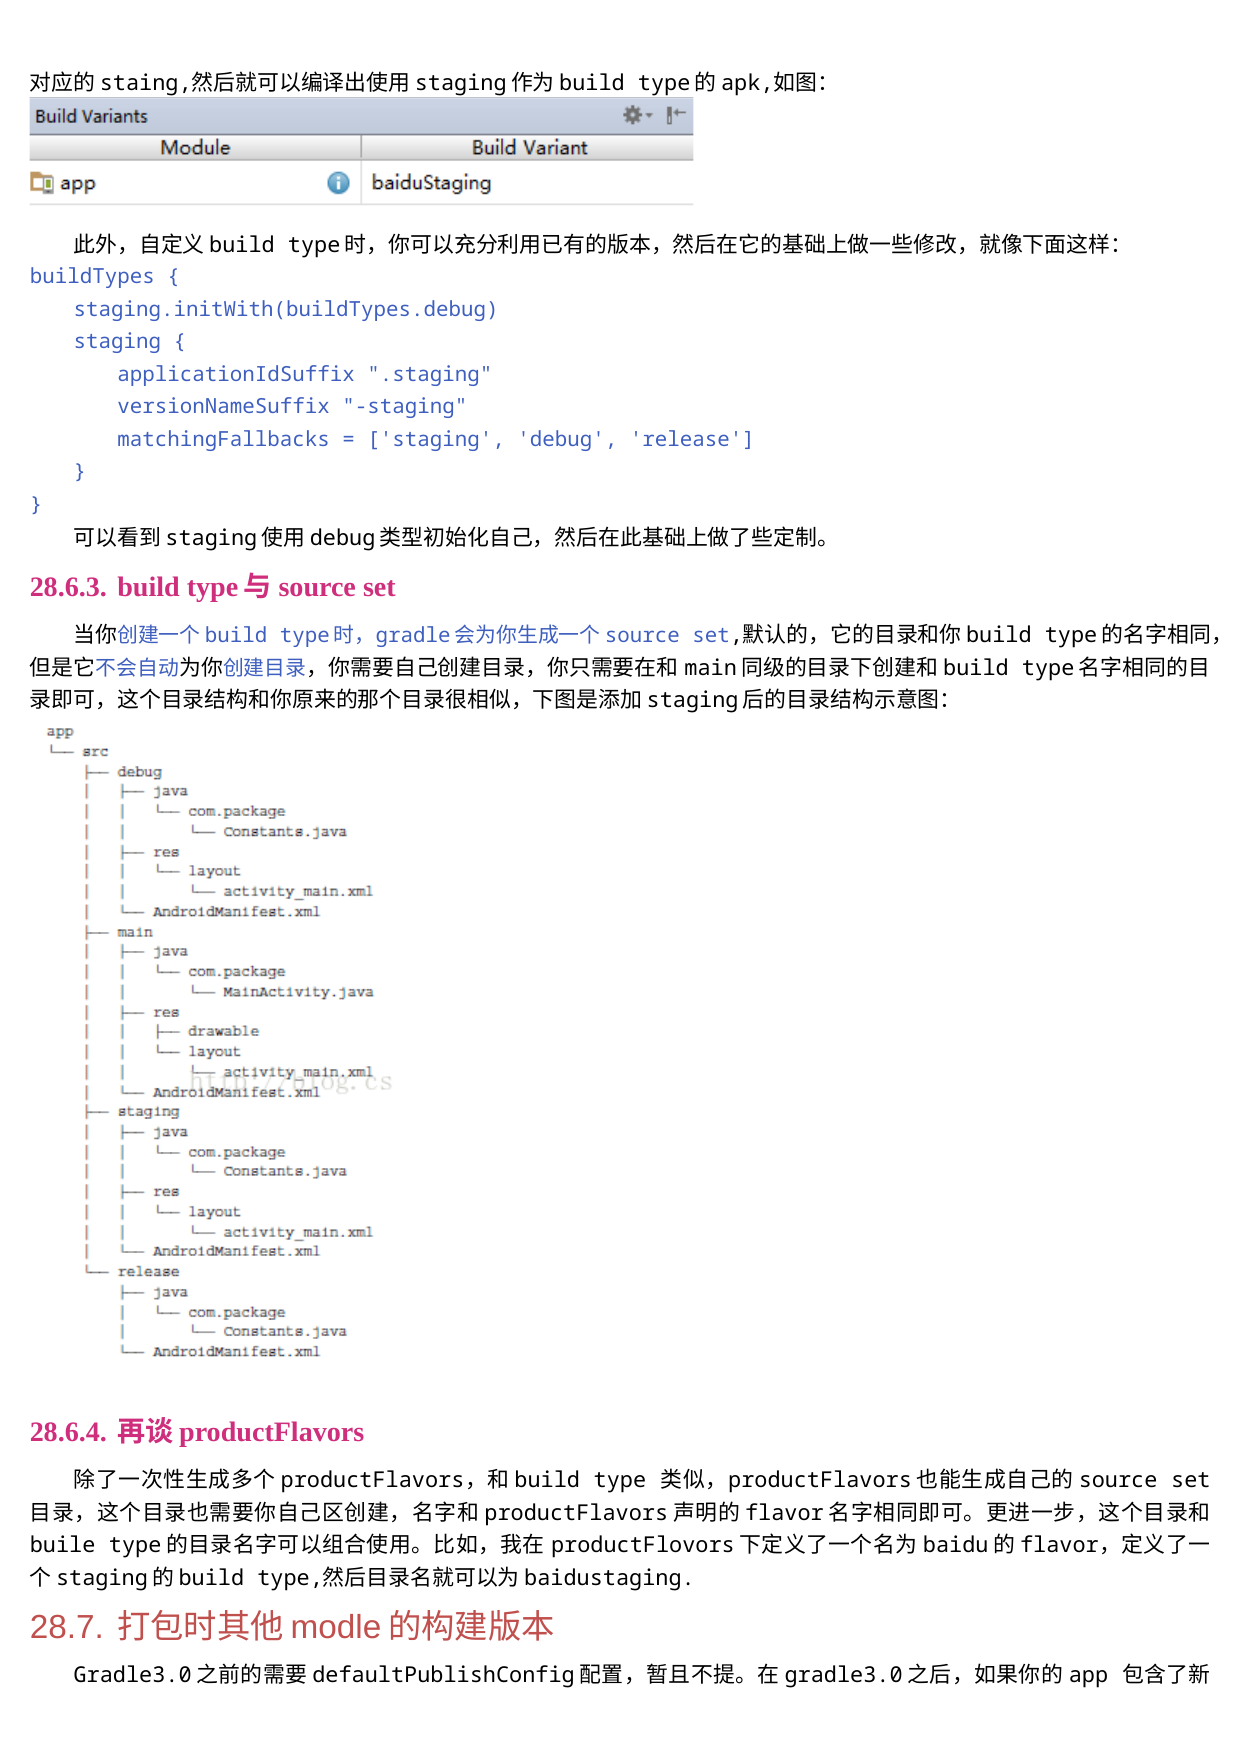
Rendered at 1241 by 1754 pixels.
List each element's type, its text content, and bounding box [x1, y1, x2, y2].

subtitle build type与 source set [29, 552, 1211, 617]
text matchingFallbacks = ['staging', 'debug', 'release'] [73, 422, 1211, 454]
text } [29, 487, 1211, 519]
subtitle 打包时其他modle的构建版本 [29, 1592, 1211, 1657]
text versionNameSuffix "-staging" [73, 389, 1211, 422]
picture [29, 97, 694, 226]
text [29, 64, 1211, 97]
text staging { [29, 324, 1211, 357]
text buildTypes { [29, 259, 1211, 292]
text staging.initWith(buildTypes.debug) [29, 292, 1211, 324]
text 此外，自定义build type时，你可以充分利用已有的版本，然后在它的基础上做一些修改，就像下面这样： [29, 227, 1211, 259]
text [29, 1657, 1211, 1689]
text 除了一次性生成多个productFlavors，和build type 类似，productFlavors也能生成自己的source set目录，这个目录也需要你自己区创建，名字和productFlavors声明的flavor名字相同即可。更进一步，这个目录和buile type的目录名字可以组合使用。比如，我在productFlovors下定义了一个名为baidu的flavor，定义了一个staging的build type,然后目录名就可以为baidustaging. [29, 1462, 1211, 1592]
text 当你创建一个build type时，gradle会为你生成一个source set,默认的，它的目录和你build type的名字相同，但是它不会自动为你创建目录，你需要自己创建目录，你只需要在和main同级的目录下创建和build type名字相同的目录即可，这个目录结构和你原来的那个目录很相似，下图是添加staging后的目录结构示意图： [29, 617, 1211, 714]
text applicationIdSuffix ".staging" [73, 357, 1211, 389]
subtitle 再谈productFlavors [29, 1397, 1211, 1462]
picture [29, 714, 395, 1371]
text 可以看到staging使用debug类型初始化自己，然后在此基础上做了些定制。 [29, 519, 1211, 552]
text } [29, 454, 1211, 487]
